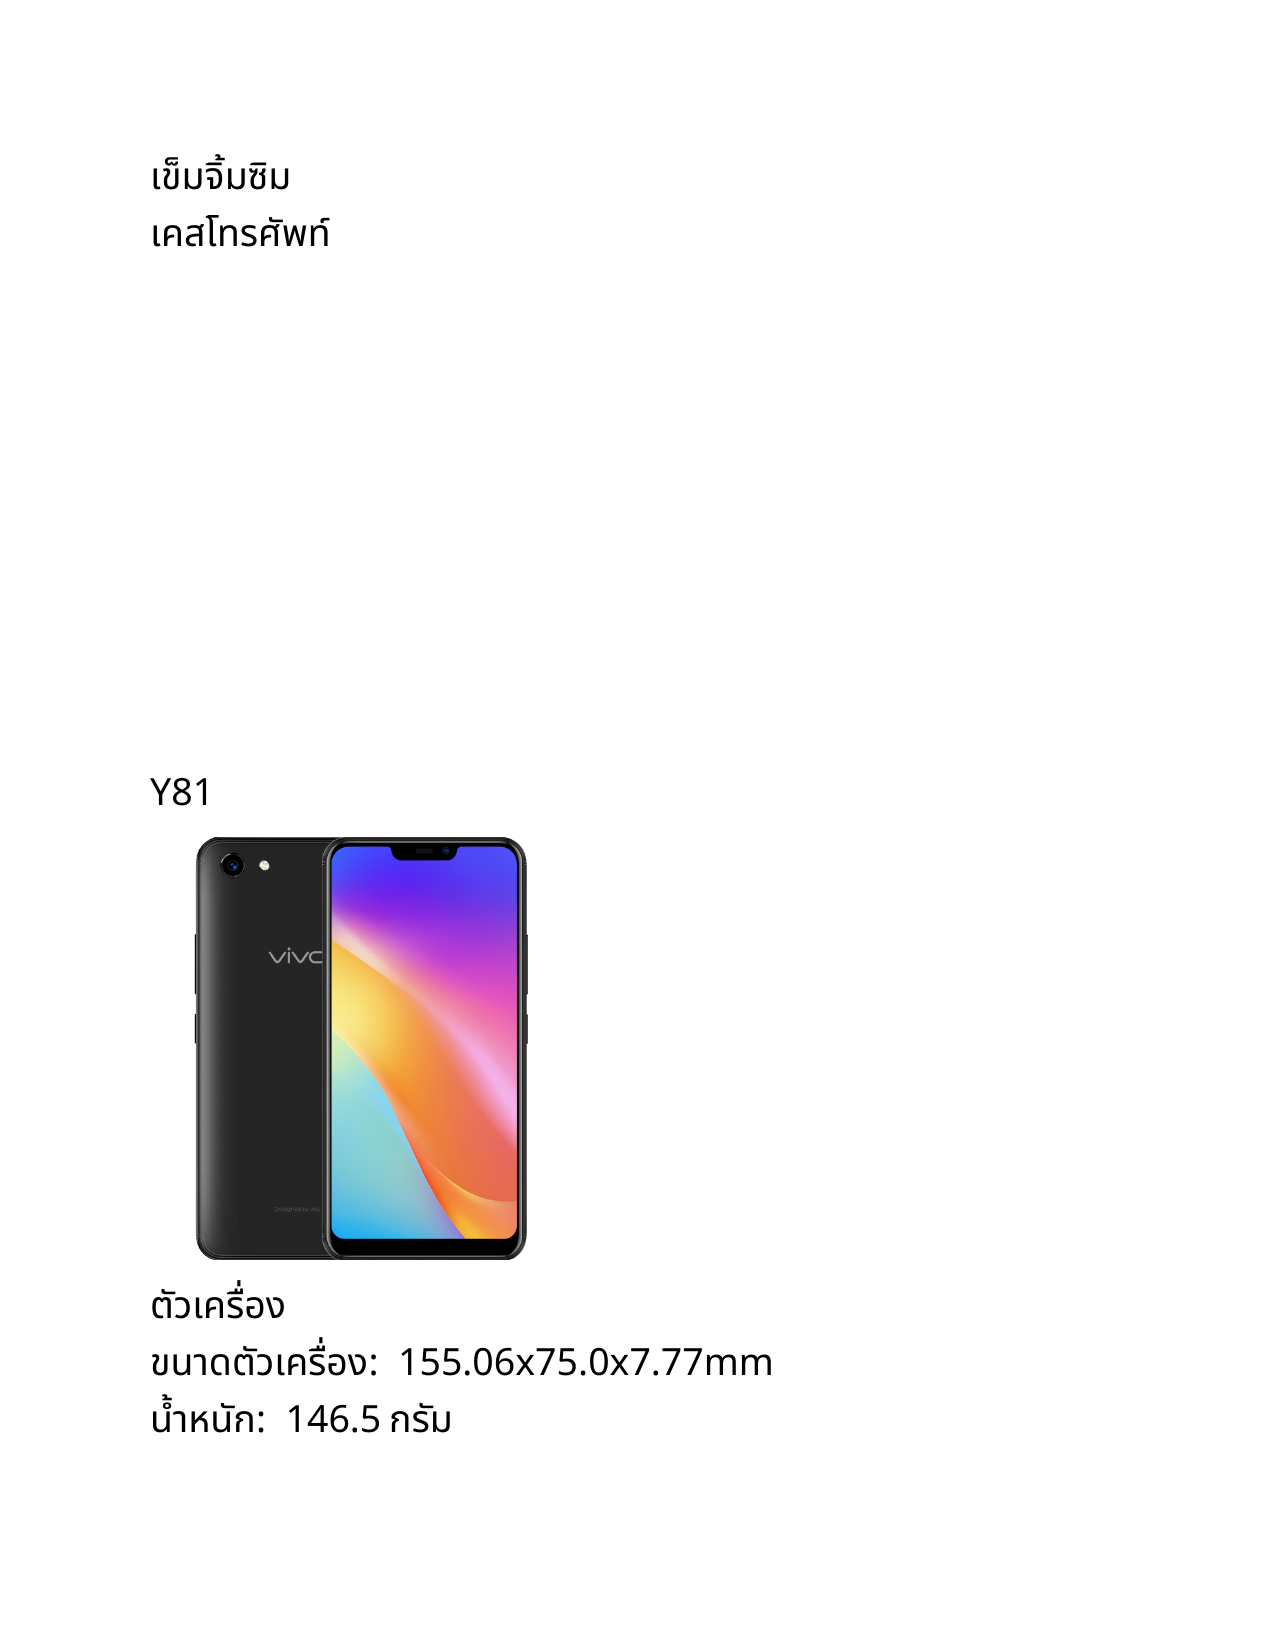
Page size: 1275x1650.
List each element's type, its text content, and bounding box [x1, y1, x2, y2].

picture [150, 837, 572, 1260]
text ขนาดตัวเครื่อง: 155.06x75.0x7.77mm น้ำหนัก: 146.5กรัม [150, 1335, 1125, 1449]
text ตัวเครื่อง [150, 1278, 1125, 1335]
text Y81 [150, 766, 1125, 817]
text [150, 150, 1125, 263]
